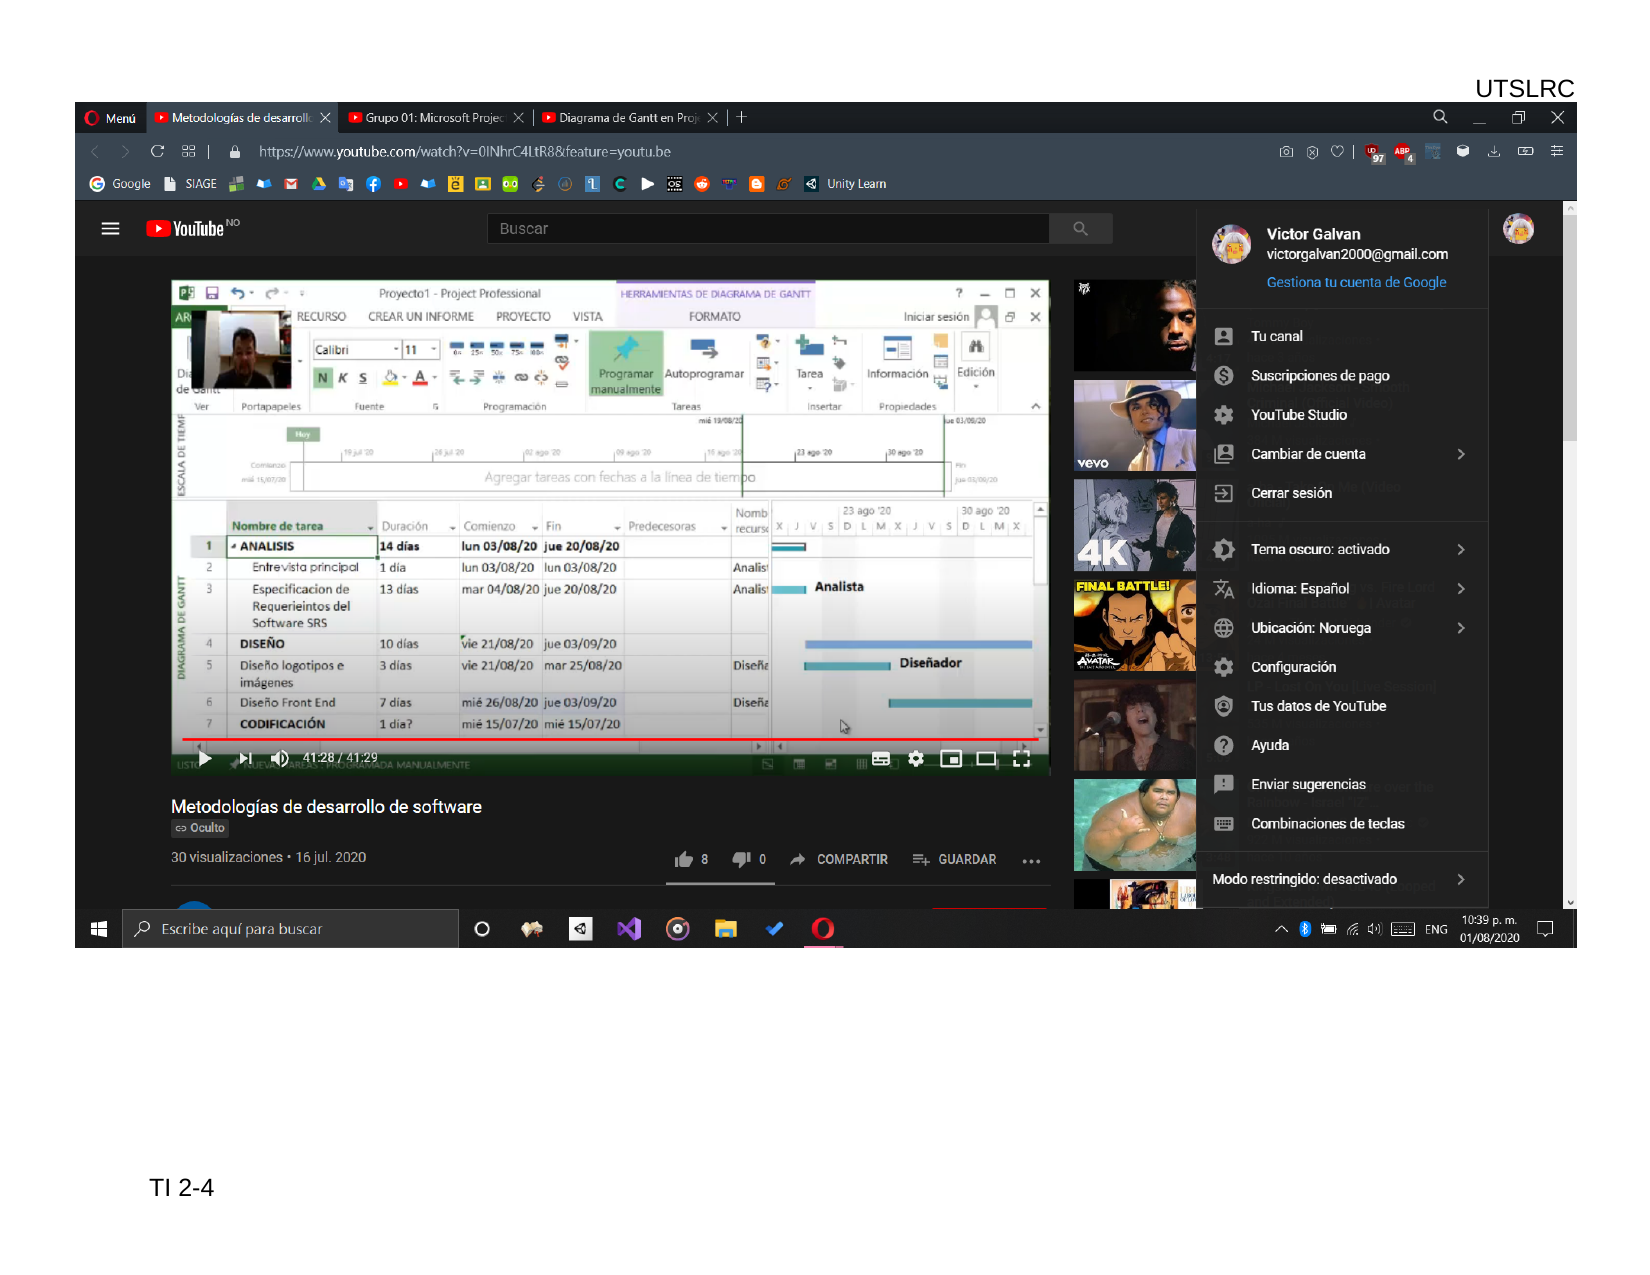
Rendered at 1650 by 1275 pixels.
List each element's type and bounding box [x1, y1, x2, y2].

picture [75, 102, 1577, 948]
